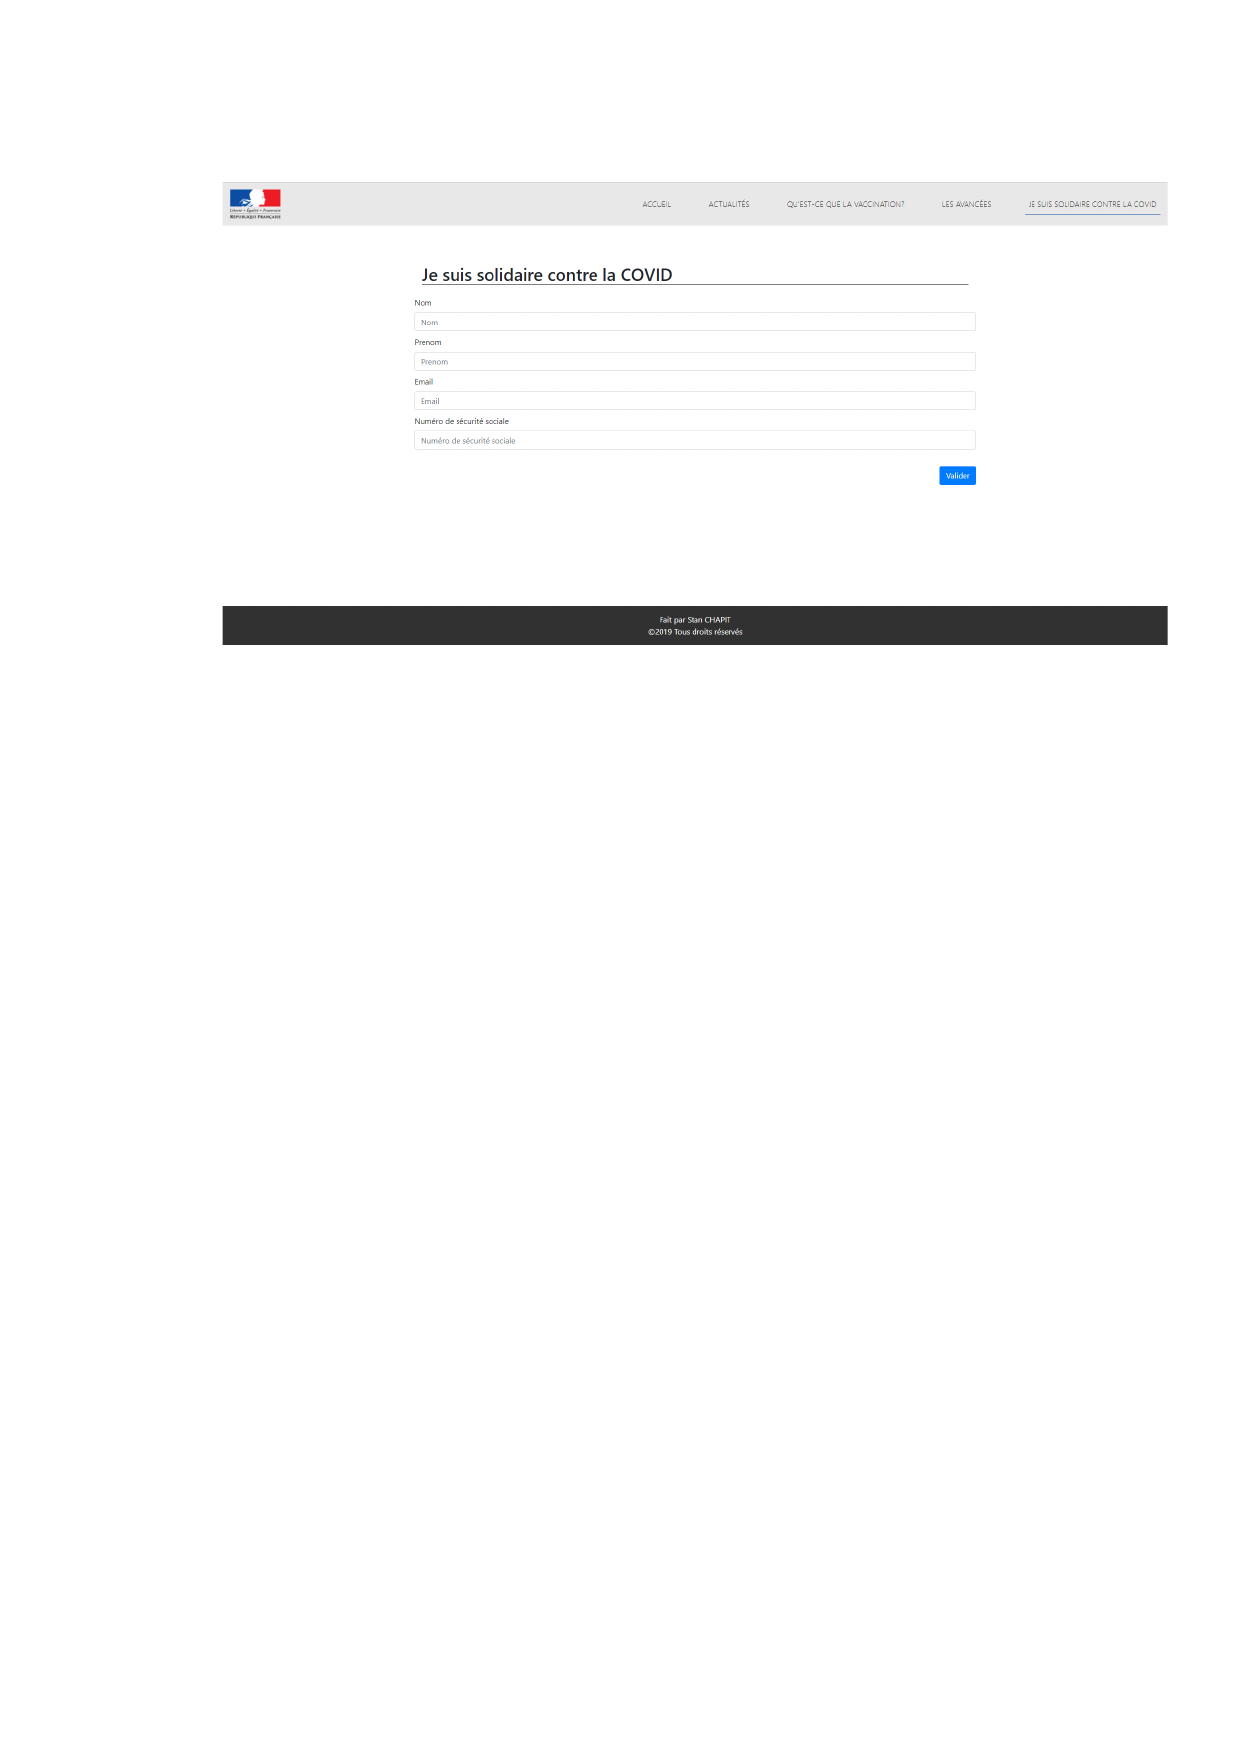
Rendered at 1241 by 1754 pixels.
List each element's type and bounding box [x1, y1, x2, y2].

picture [222, 180, 1168, 645]
